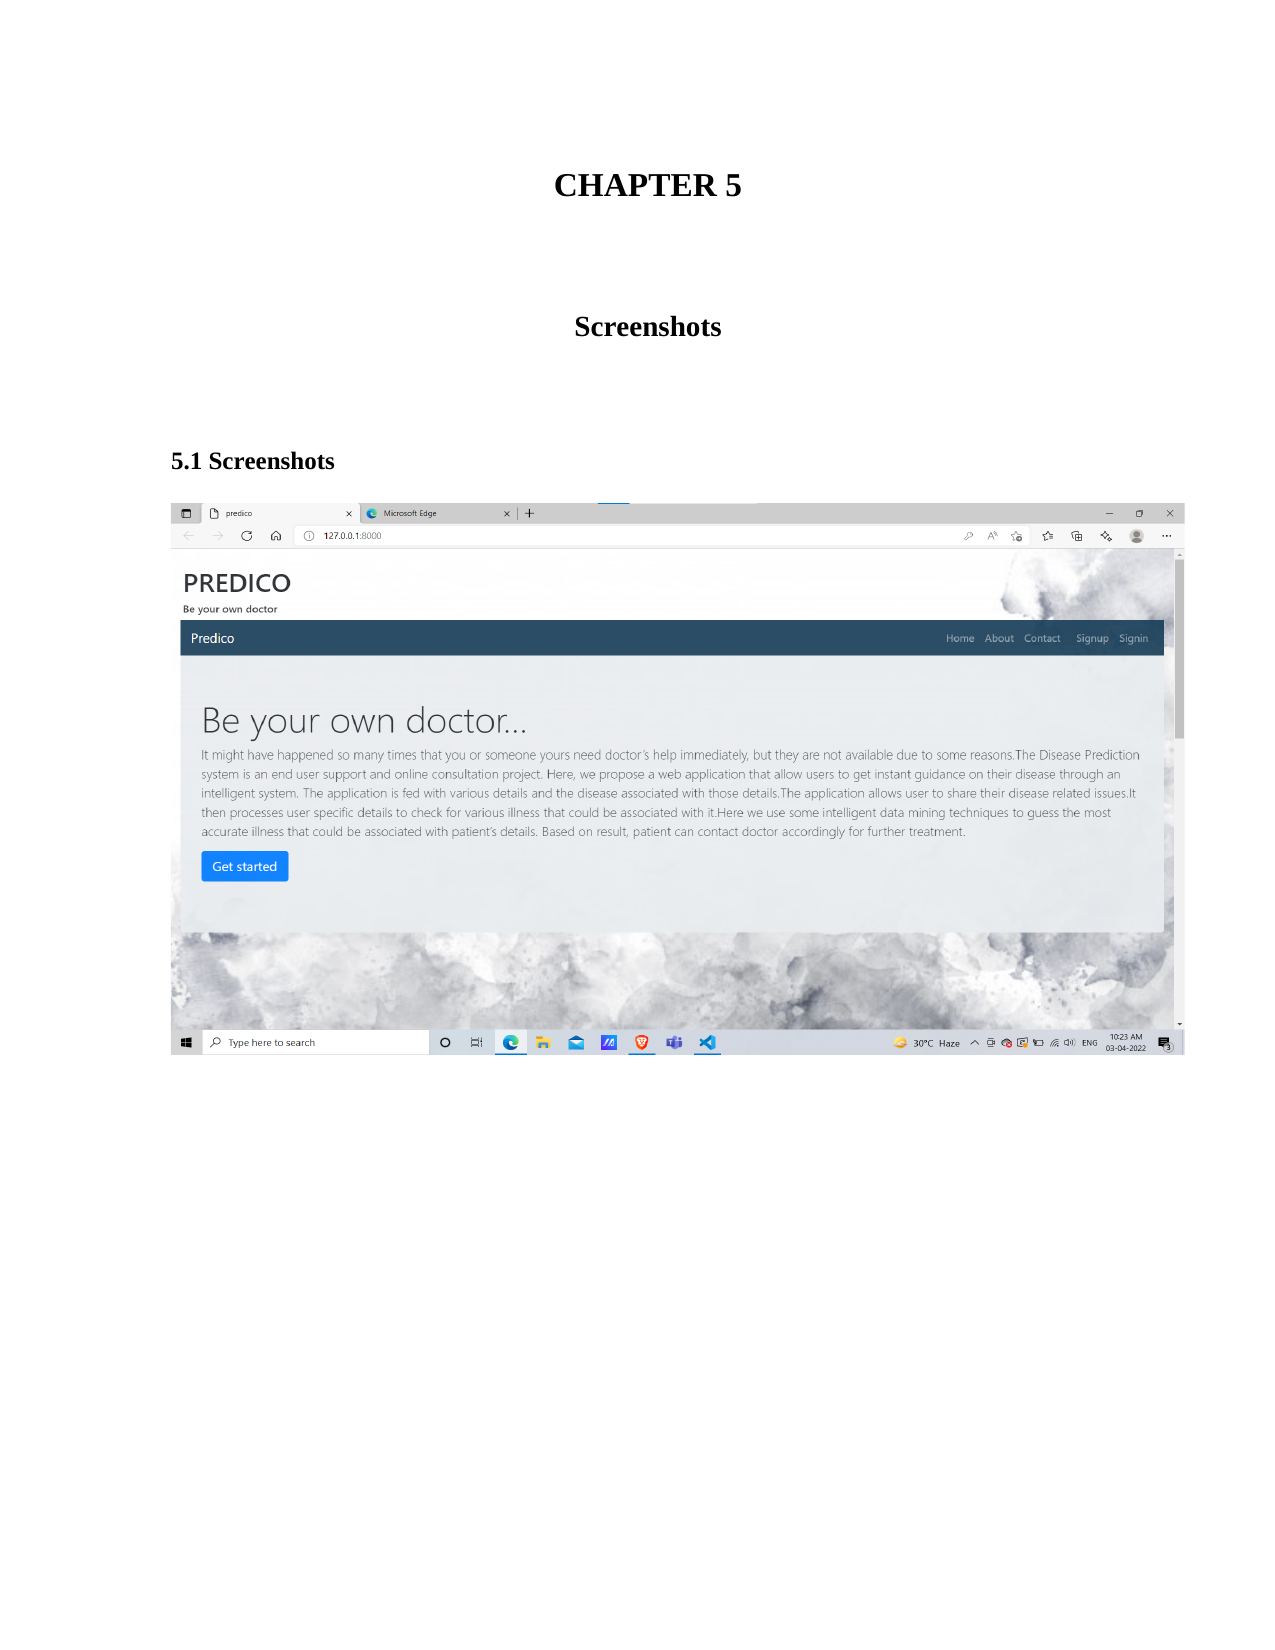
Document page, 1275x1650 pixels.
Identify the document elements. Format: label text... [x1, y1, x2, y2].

picture [170, 503, 1185, 1055]
subtitle Screenshots [345, 309, 951, 343]
subtitle CHAPTER 5 [345, 165, 951, 203]
subtitle 5.1 Screenshots [171, 446, 1139, 475]
